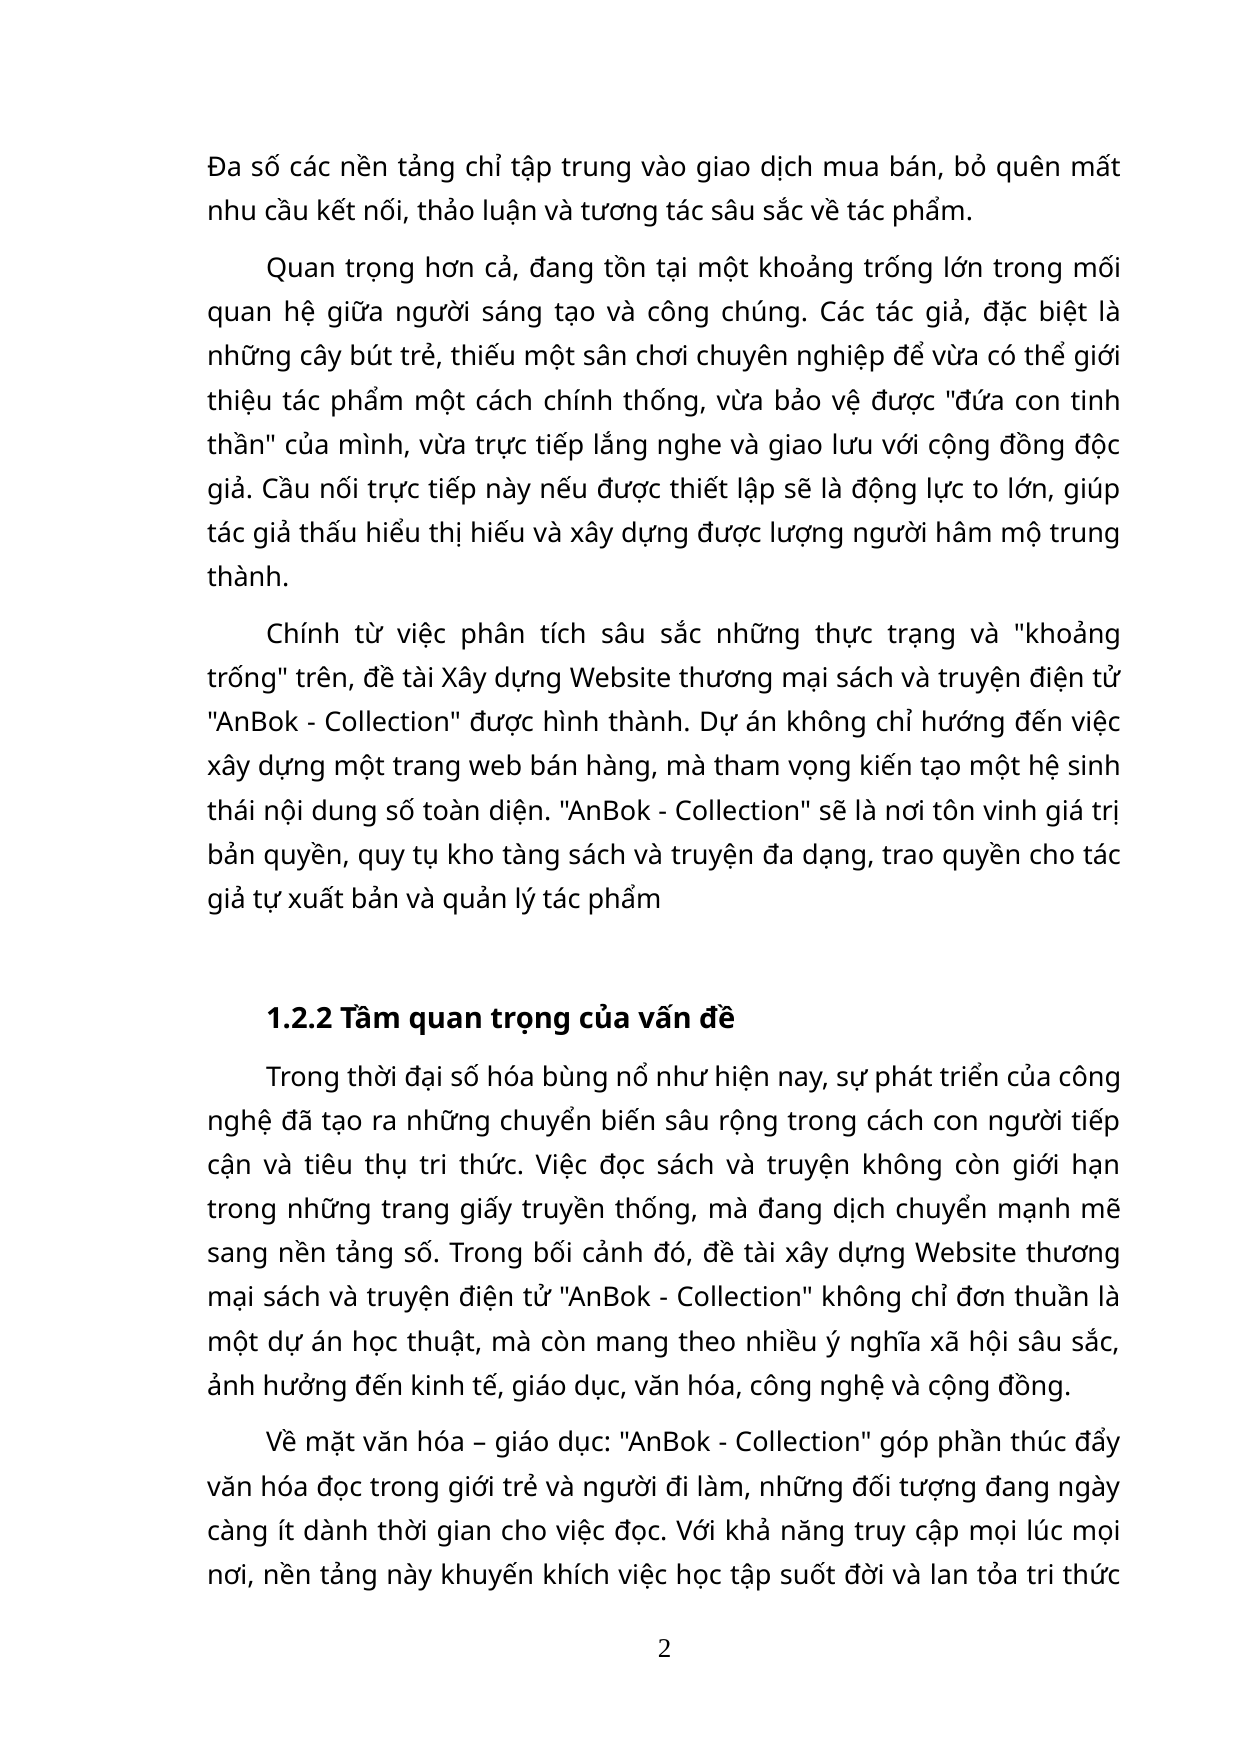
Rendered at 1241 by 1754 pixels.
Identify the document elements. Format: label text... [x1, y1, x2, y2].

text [207, 148, 1122, 229]
text Trong thời đại số hóa bùng nổ như hiện nay, sự phát triển của công nghệ đã tạo ra những chuyển biến sâu rộng trong cách con người tiếp cận và tiêu thụ tri thức. Việc đọc sách và truyện không còn giới hạn trong những trang giấy truyền thống, mà đang dịch chuyển mạnh mẽ sang nền tảng số. Trong bối cảnh đó, đề tài xây dựng Website thương mại sách và truyện điện tử "AnBok - Collection" không chỉ đơn thuần là một dự án học thuật, mà còn mang theo nhiều ý nghĩa xã hội sâu sắc, ảnh hưởng đến kinh tế, giáo dục, văn hóa, công nghệ và cộng đồng. [207, 1057, 1122, 1403]
text Quan trọng hơn cả, đang tồn tại một khoảng trống lớn trong mối quan hệ giữa người sáng tạo và công chúng. Các tác giả, đặc biệt là những cây bút trẻ, thiếu một sân chơi chuyên nghiệp để vừa có thể giới thiệu tác phẩm một cách chính thống, vừa bảo vệ được "đứa con tinh thần" của mình, vừa trực tiếp lắng nghe và giao lưu với cộng đồng độc giả. Cầu nối trực tiếp này nếu được thiết lập sẽ là động lực to lớn, giúp tác giả thấu hiểu thị hiếu và xây dựng được lượng người hâm mộ trung thành. [207, 248, 1122, 594]
text Chính từ việc phân tích sâu sắc những thực trạng và "khoảng trống" trên, đề tài Xây dựng Website thương mại sách và truyện điện tử "AnBok - Collection" được hình thành. Dự án không chỉ hướng đến việc xây dựng một trang web bán hàng, mà tham vọng kiến tạo một hệ sinh thái nội dung số toàn diện. "AnBok - Collection" sẽ là nơi tôn vinh giá trị bản quyền, quy tụ kho tàng sách và truyện đa dạng, trao quyền cho tác giả tự xuất bản và quản lý tác phẩm [207, 614, 1122, 916]
subtitle 1.2.2 Tầm quan trọng của vấn đề [207, 997, 1122, 1037]
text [207, 1423, 1122, 1592]
